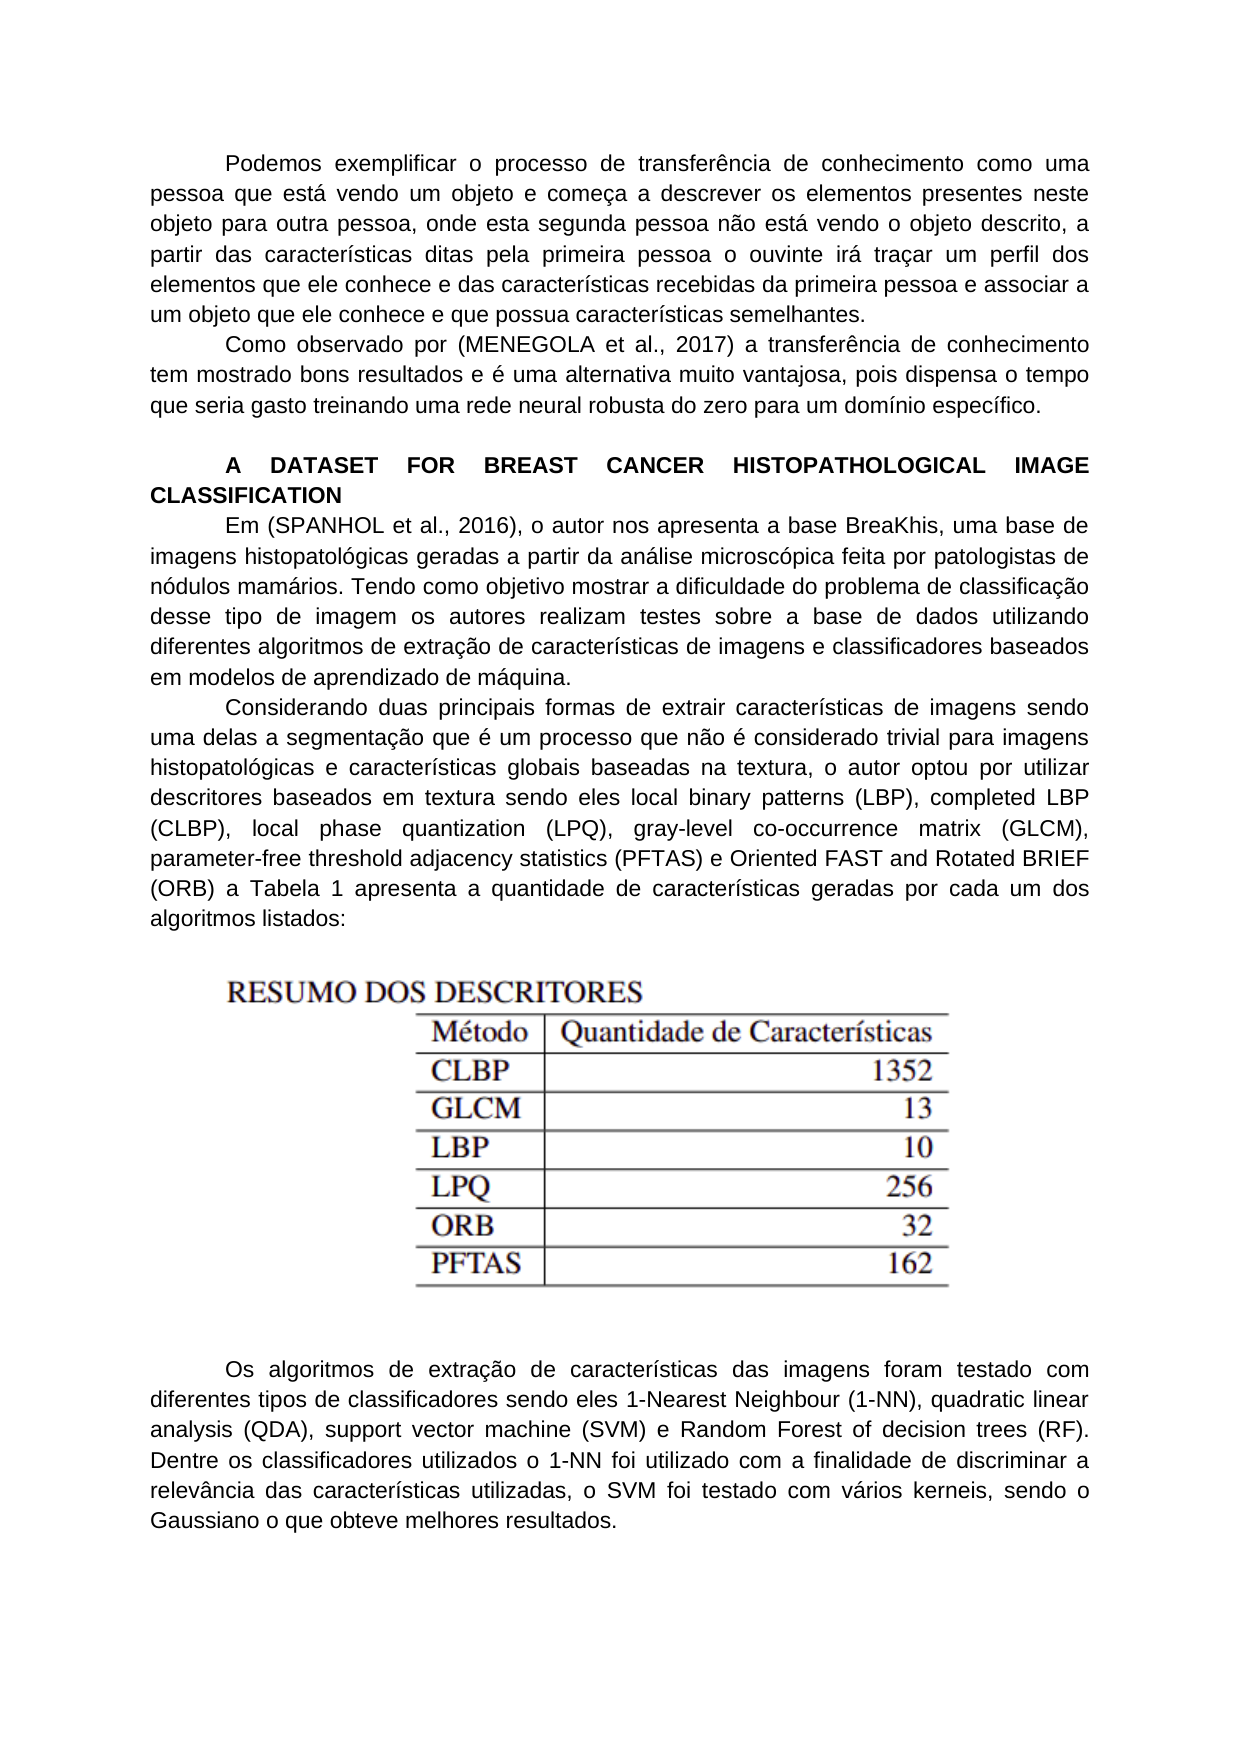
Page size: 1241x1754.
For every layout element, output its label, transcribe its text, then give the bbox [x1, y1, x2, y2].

text Em (SPANHOL et al., 2016), o autor nos apresenta a base BreaKhis, uma base de imagens histopatológicas geradas a partir da análise microscópica feita por patologistas de nódulos mamários. Tendo como objetivo mostrar a dificuldade do problema de classificação desse tipo de imagem os autores realizam testes sobre a base de dados utilizando diferentes algoritmos de extração de características de imagens e classificadores baseados em modelos de aprendizado de máquina. [150, 512, 1090, 690]
text Os algoritmos de extração de características das imagens foram testado com diferentes tipos de classificadores sendo eles 1-Nearest Neighbour (1-NN), quadratic linear analysis (QDA), support vector machine (SVM) e Random Forest of decision trees (RF). Dentre os classificadores utilizados o 1-NN foi utilizado com a finalidade de discriminar a relevância das características utilizadas, o SVM foi testado com vários kerneis, sendo o Gaussiano o que obteve melhores resultados. [150, 1356, 1090, 1533]
text A DATASET FOR BREAST CANCER HISTOPATHOLOGICAL IMAGE CLASSIFICATION [150, 452, 1090, 509]
picture [225, 965, 976, 1322]
text Podemos exemplificar o processo de transferência de conhecimento como uma pessoa que está vendo um objeto e começa a descrever os elementos presentes neste objeto para outra pessoa, onde esta segunda pessoa não está vendo o objeto descrito, a partir das características ditas pela primeira pessoa o ouvinte irá traçar um perfil dos elementos que ele conhece e das características recebidas da primeira pessoa e associar a um objeto que ele conhece e que possua características semelhantes. [150, 150, 1090, 327]
text Considerando duas principais formas de extrair características de imagens sendo uma delas a segmentação que é um processo que não é considerado trivial para imagens histopatológicas e características globais baseadas na textura, o autor optou por utilizar descritores baseados em textura sendo eles local binary patterns (LBP), completed LBP (CLBP), local phase quantization (LPQ), gray-level co-occurrence matrix (GLCM), parameter-free threshold adjacency statistics (PFTAS) e Oriented FAST and Rotated BRIEF (ORB) a Tabela 1 apresenta a quantidade de características geradas por cada um dos algoritmos listados: [150, 694, 1090, 932]
text Como observado por (MENEGOLA et al., 2017) a transferência de conhecimento tem mostrado bons resultados e é uma alternativa muito vantajosa, pois dispensa o tempo que seria gasto treinando uma rede neural robusta do zero para um domínio específico. [150, 331, 1090, 418]
